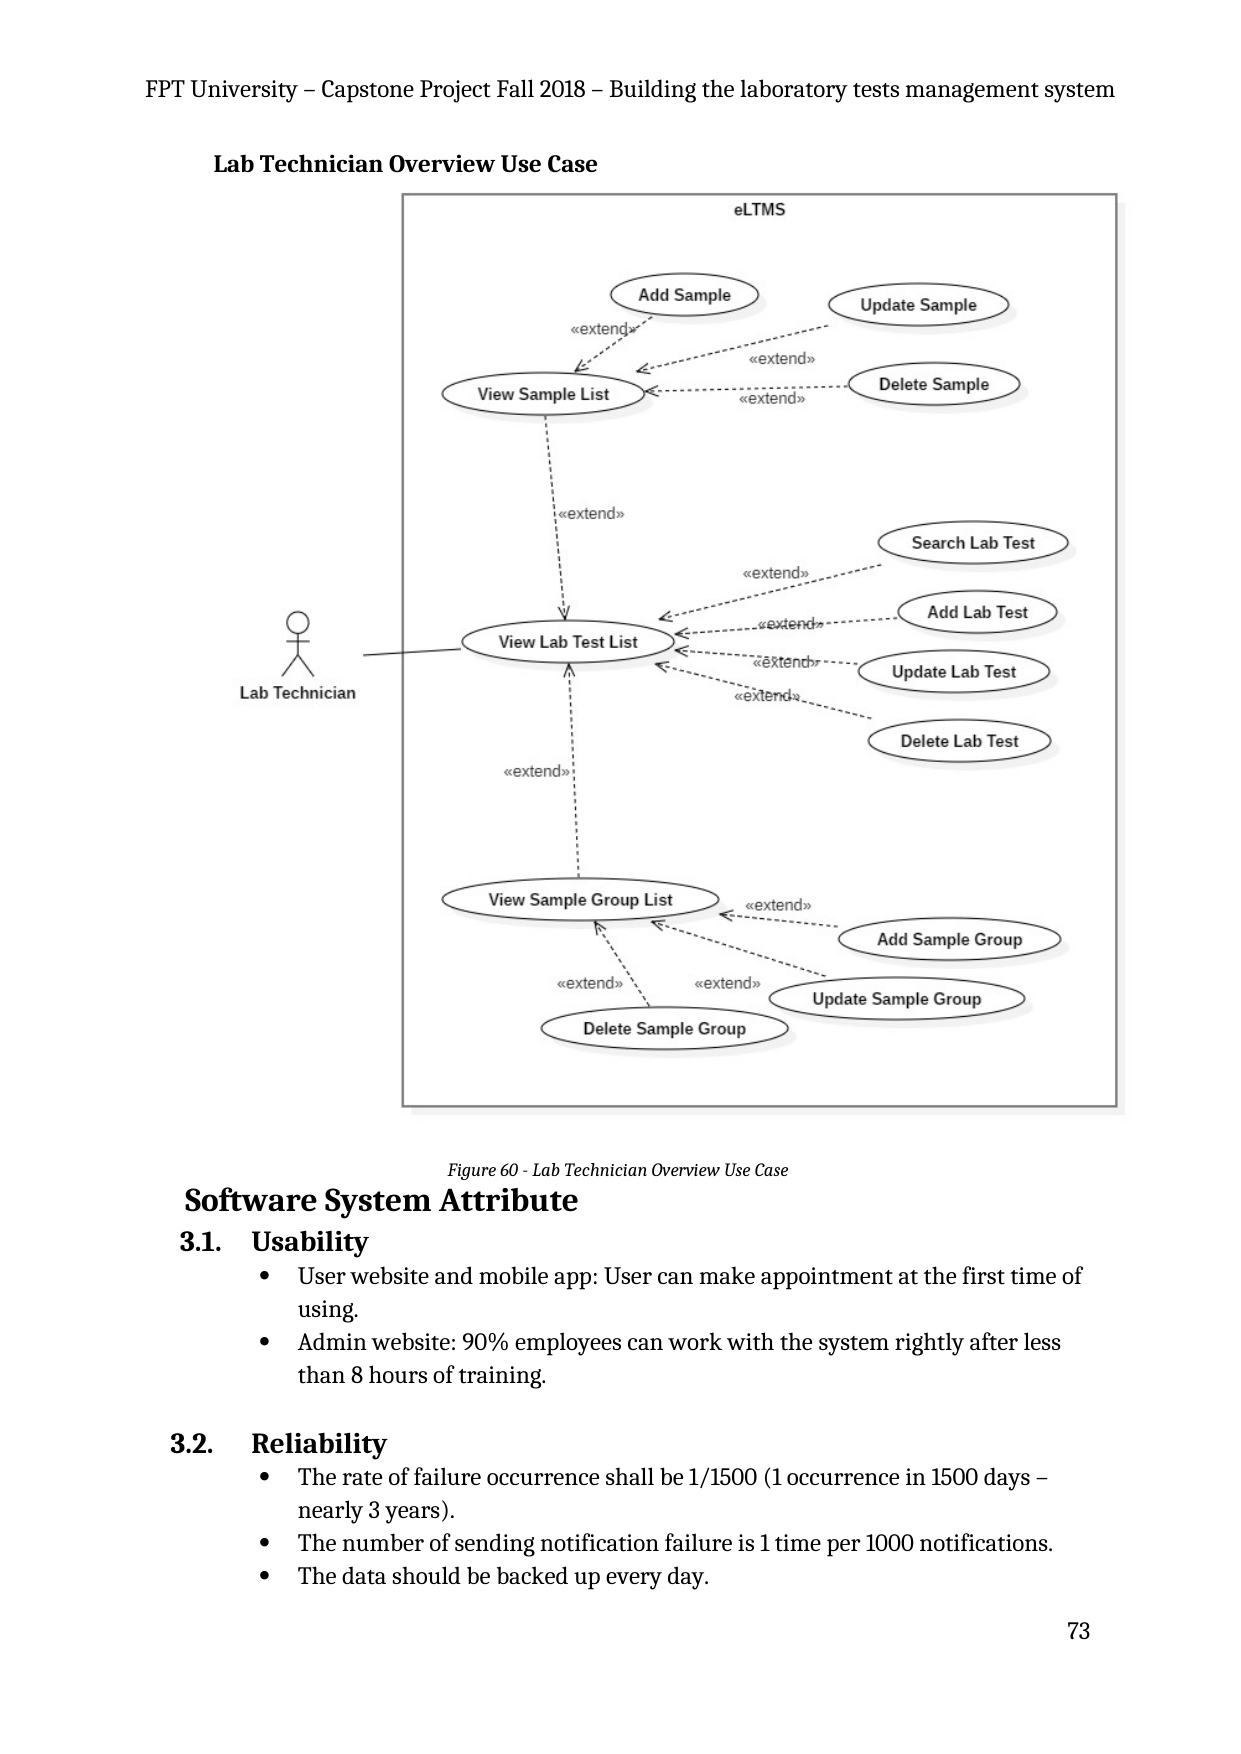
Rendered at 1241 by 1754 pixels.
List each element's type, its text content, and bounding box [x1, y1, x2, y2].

list Reliability [213, 1427, 1090, 1460]
list Admin website: 90% employees can work with the system rightly after less than 8 hours of training. [260, 1328, 1090, 1389]
list Lab Technician Overview Use Case [213, 150, 1090, 179]
list The rate of failure occurrence shall be 1/1500 (1 occurrence in 1500 days – nearly 3 years). [260, 1463, 1090, 1525]
text Software System Attribute [185, 1181, 1090, 1220]
picture [222, 183, 1166, 1156]
list The data should be backed up every day. [260, 1562, 1090, 1591]
list User website and mobile app: User can make appointment at the first time of using. [260, 1262, 1090, 1323]
list Usability [221, 1226, 1090, 1259]
list The number of sending notification failure is 1 time per 1000 notifications. [260, 1529, 1090, 1558]
